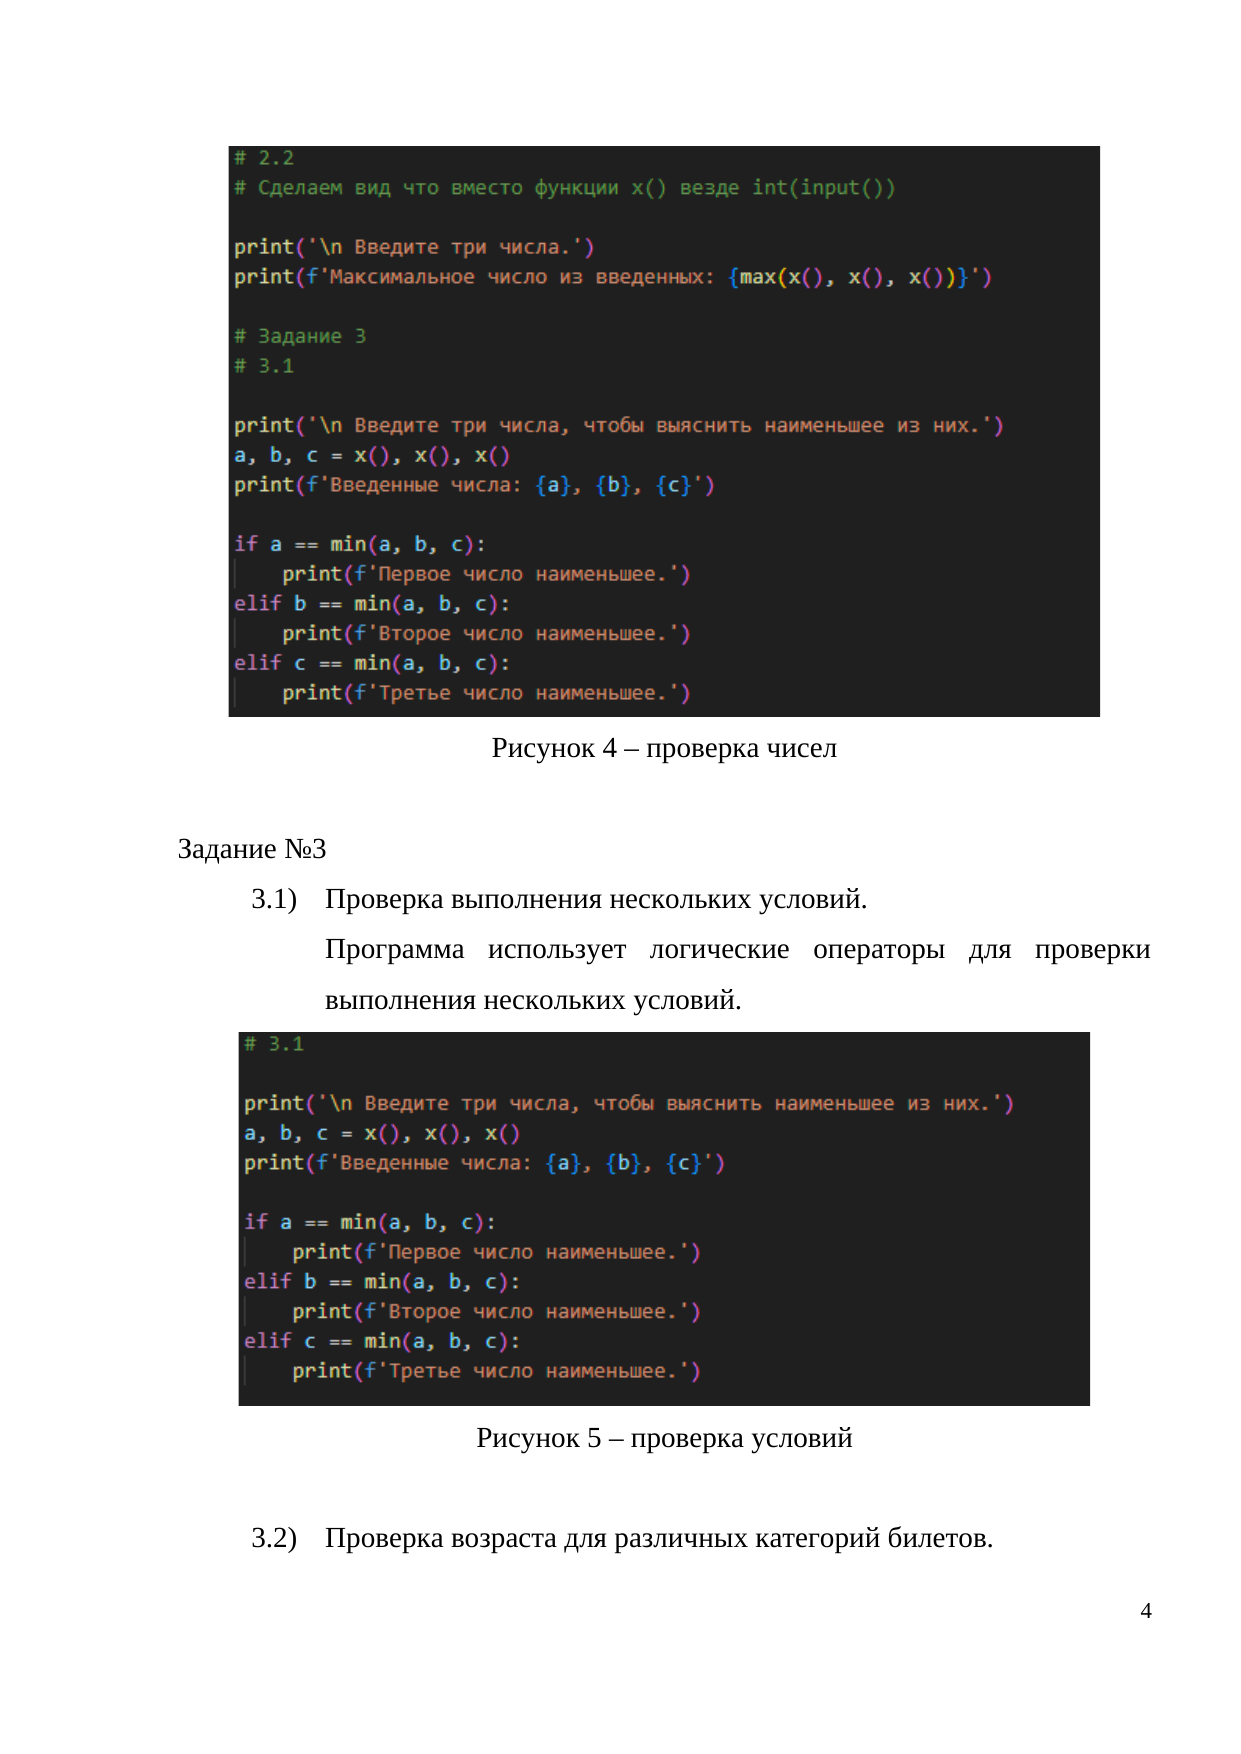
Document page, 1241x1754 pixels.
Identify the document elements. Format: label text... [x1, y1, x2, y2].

text Рисунок 4 – проверка чисел [177, 730, 1152, 764]
list Проверка выполнения нескольких условий. [251, 881, 1152, 915]
picture [238, 1032, 1091, 1406]
picture [228, 146, 1101, 717]
text Рисунок 5 – проверка условий [177, 1420, 1152, 1453]
list Проверка возраста для различных категорий билетов. [251, 1520, 1152, 1554]
list Программа использует логические операторы для проверки выполнения нескольких условий. [325, 932, 1152, 1016]
text Задание №3 [177, 831, 1152, 864]
